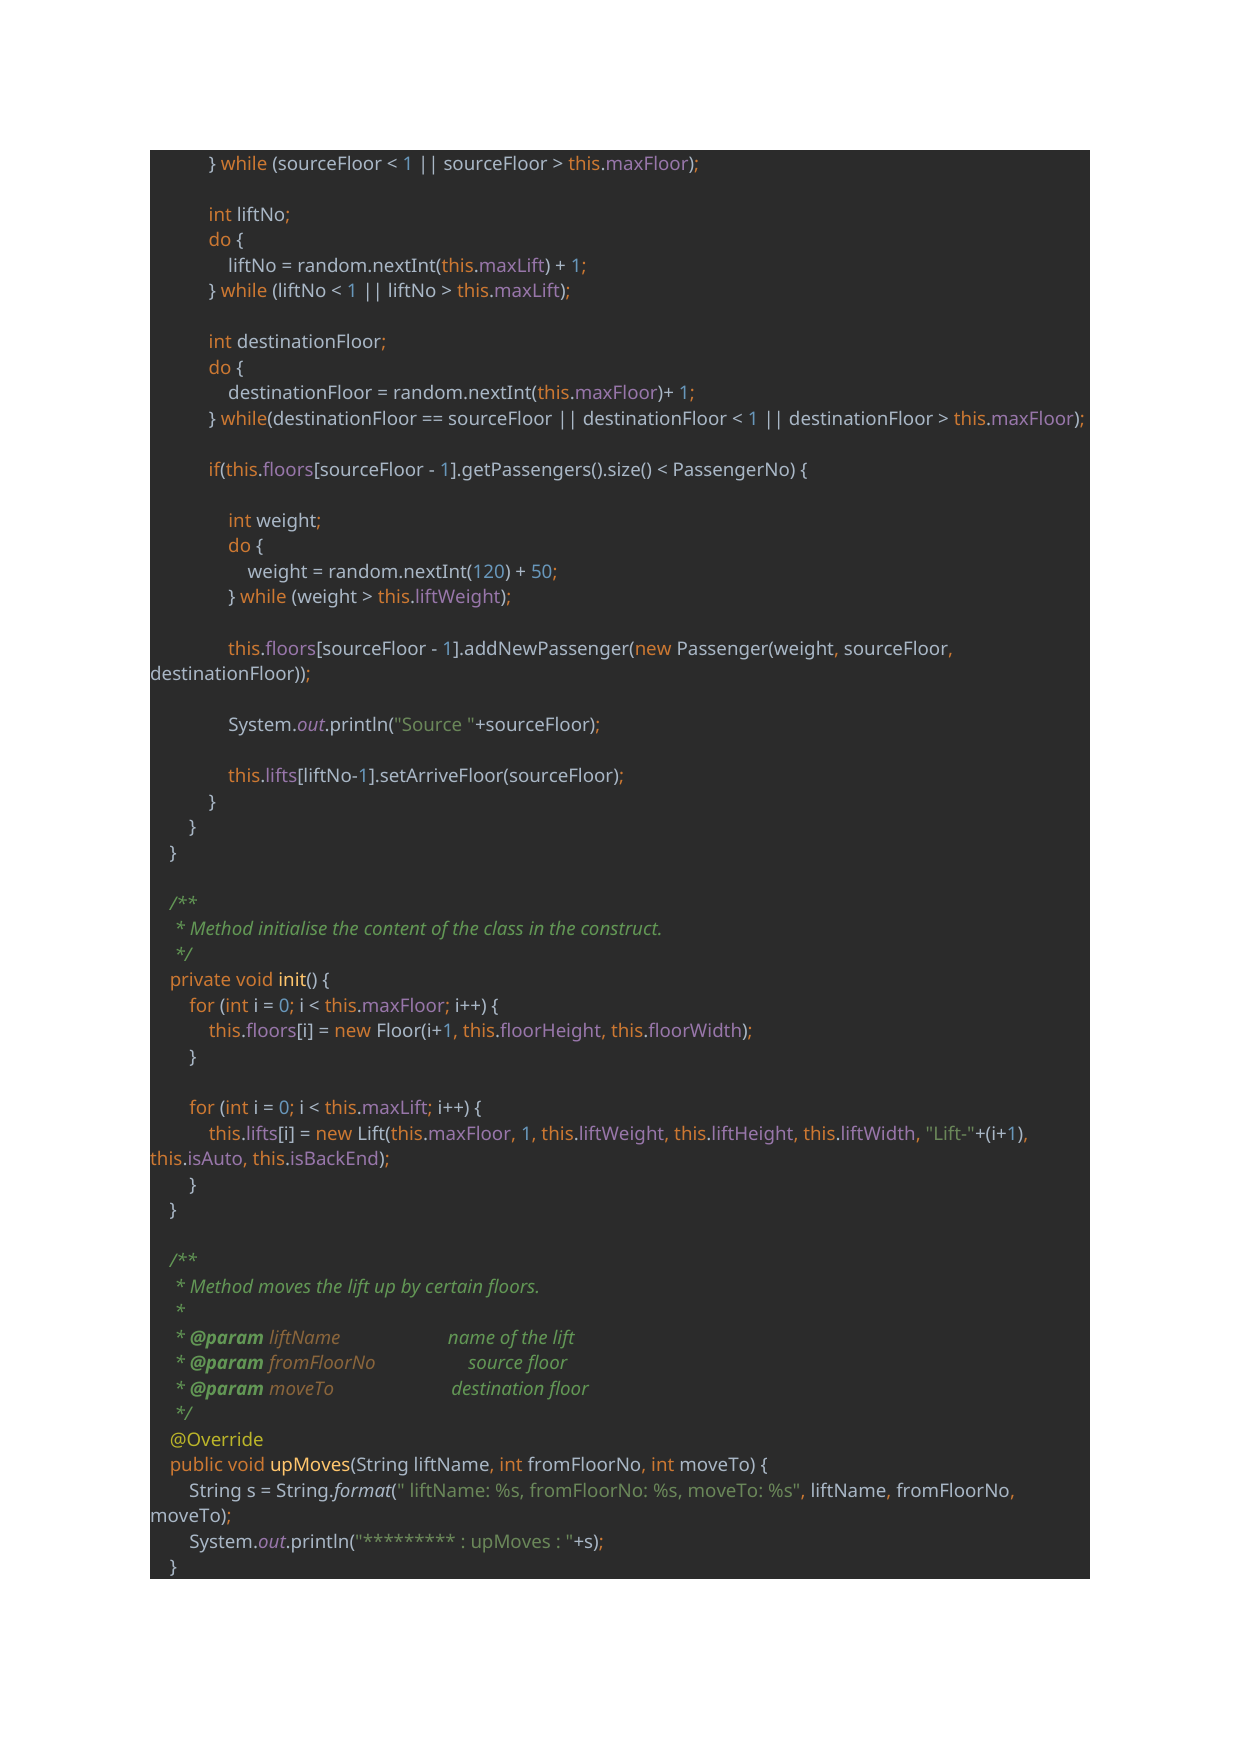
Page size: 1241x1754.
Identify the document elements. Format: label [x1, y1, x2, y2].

text [150, 150, 1090, 1579]
